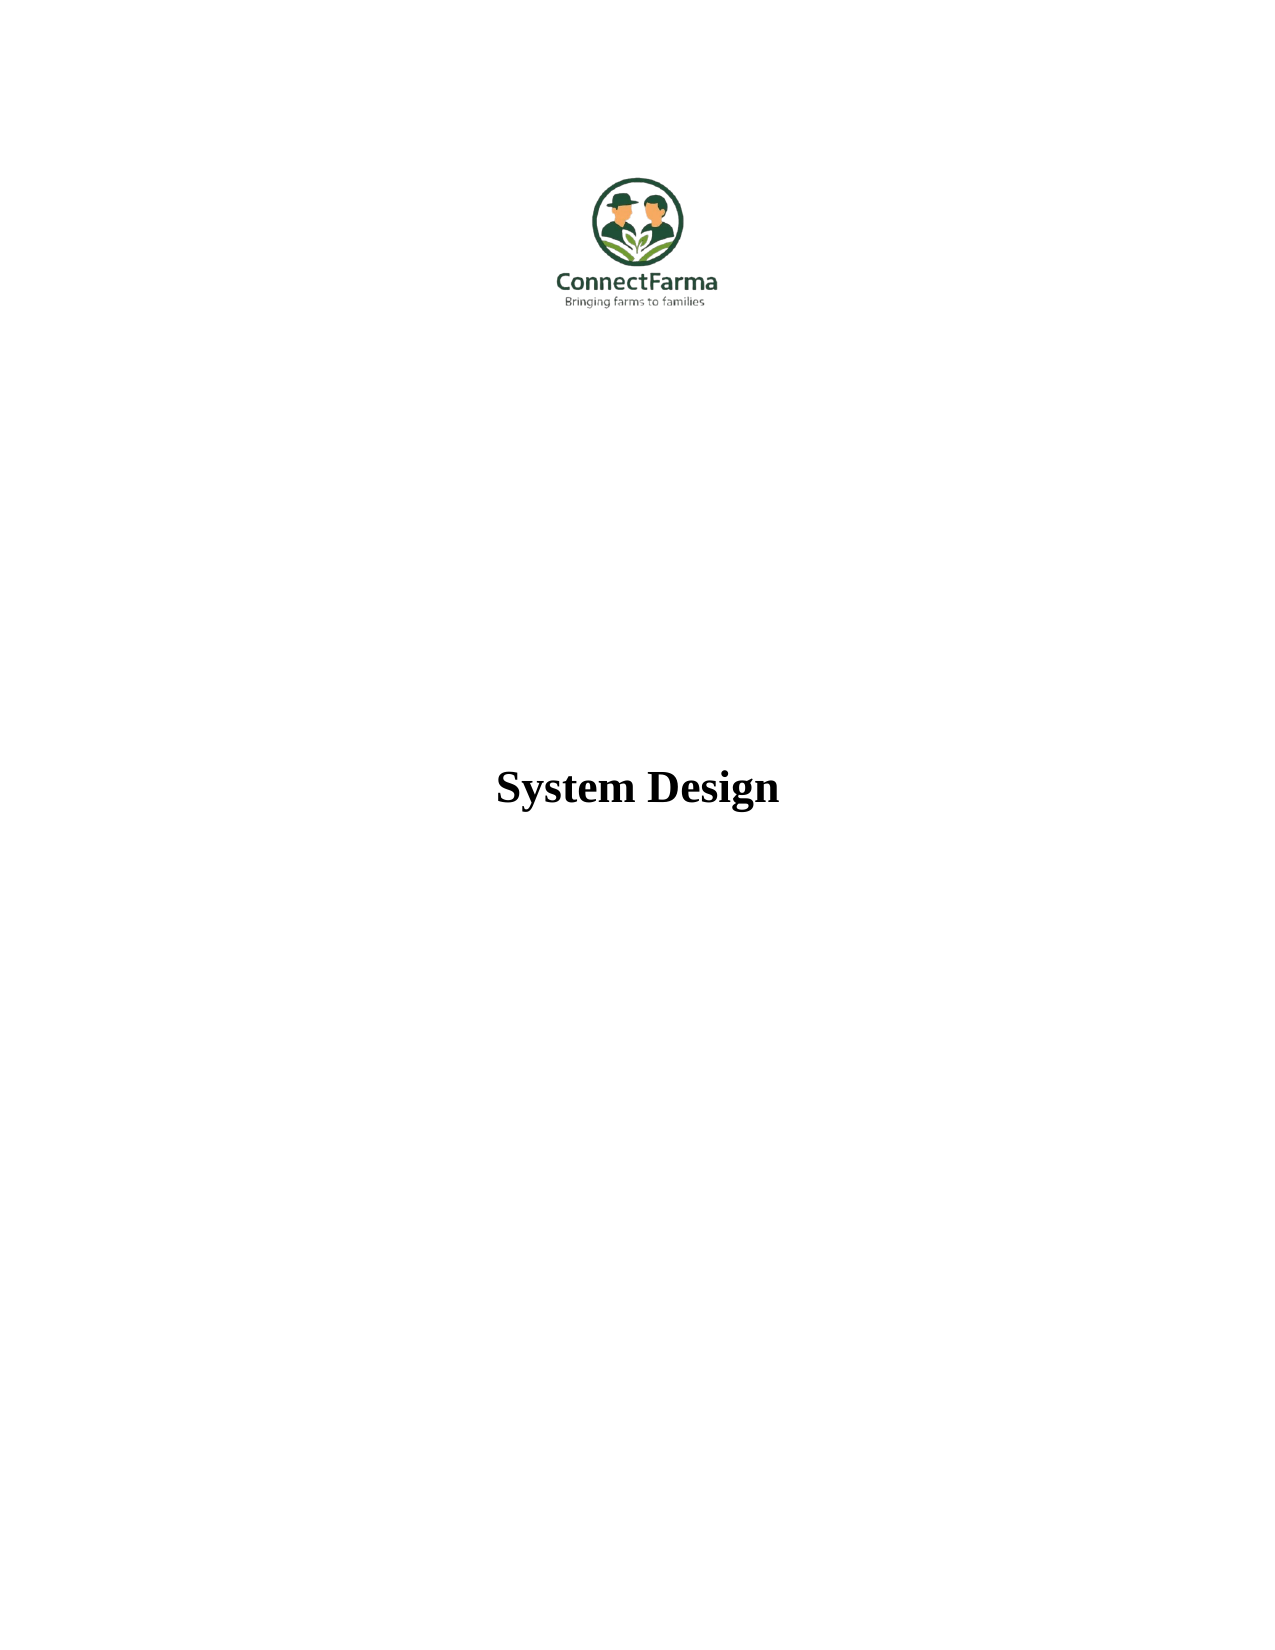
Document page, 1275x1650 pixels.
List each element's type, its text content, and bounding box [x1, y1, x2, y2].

picture [537, 150, 738, 344]
text System Design [150, 760, 1125, 812]
